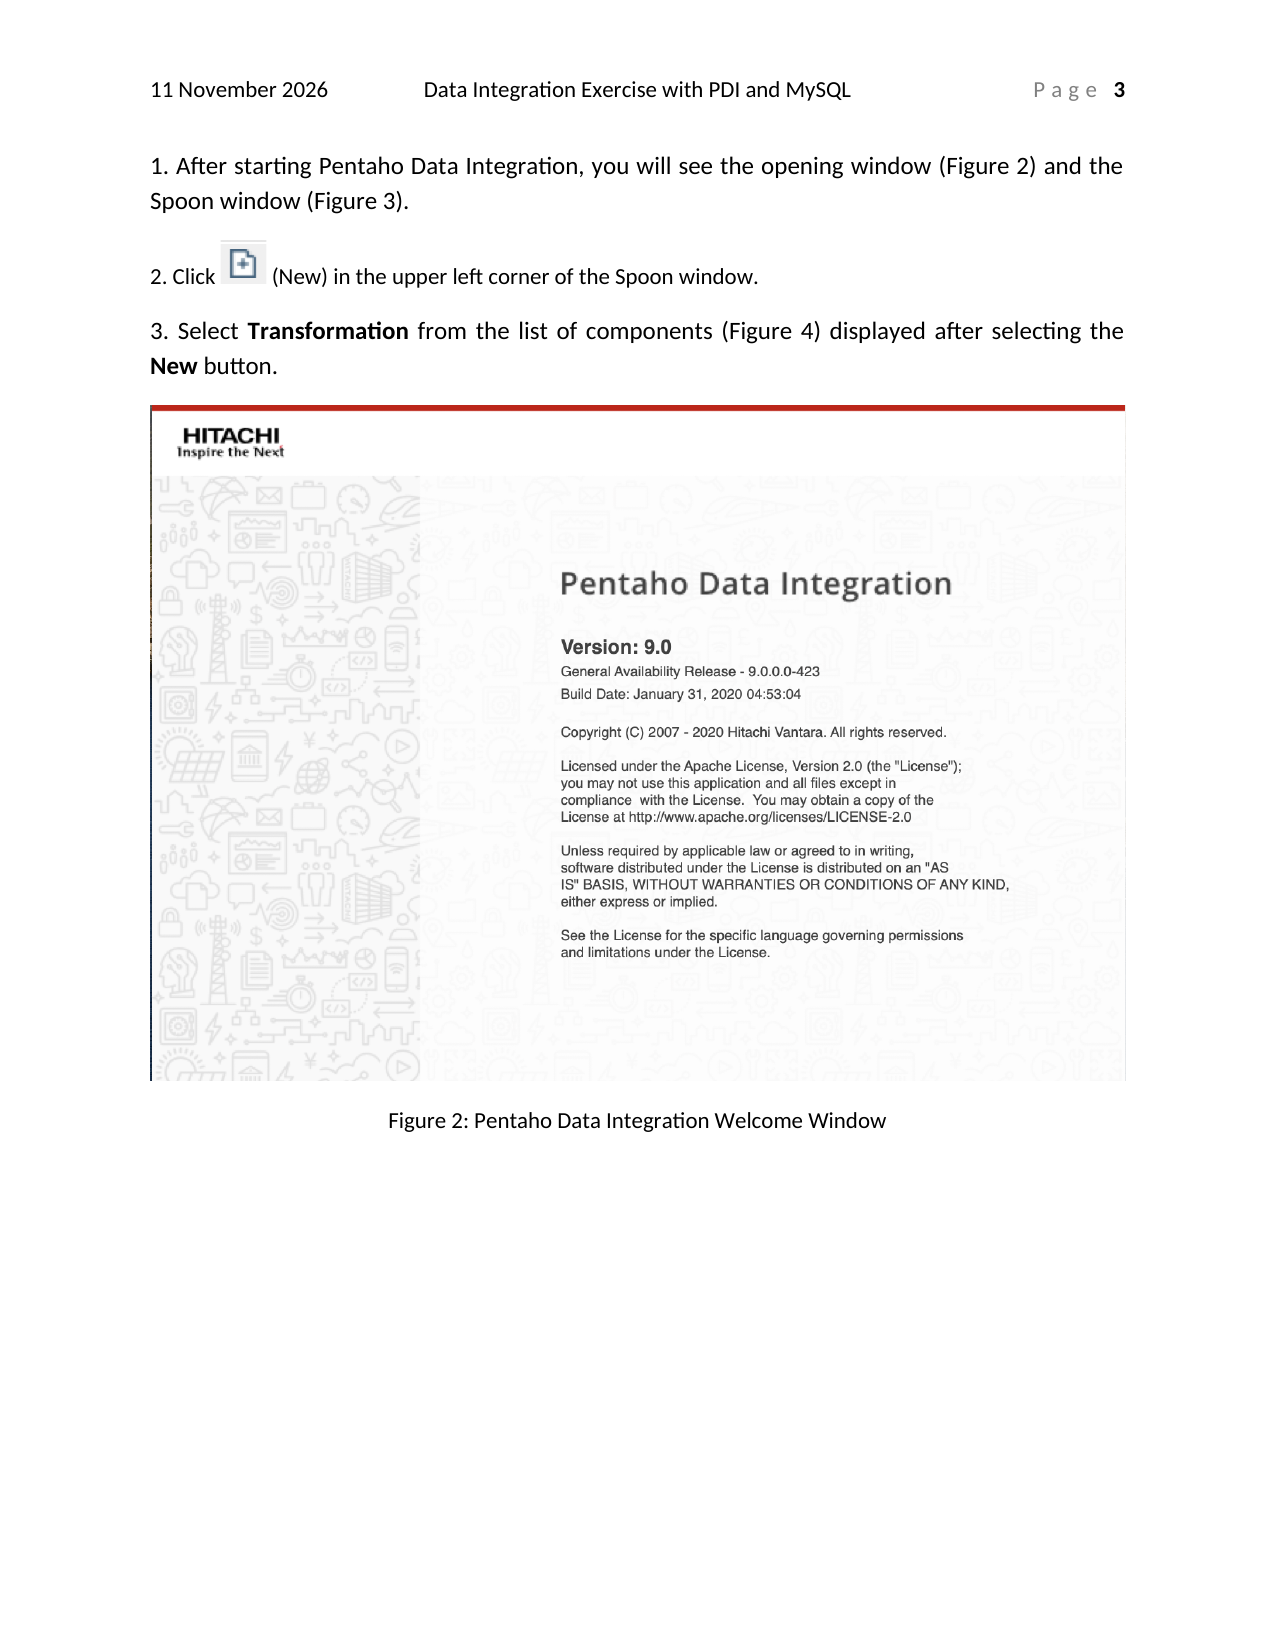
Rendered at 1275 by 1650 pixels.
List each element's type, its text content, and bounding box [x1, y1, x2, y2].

text 2. Click (New) in the upper left corner of the Spoon window. [150, 241, 1125, 290]
text 1. After starting Pentaho Data Integration, you will see the opening window (Figure 2) and the Spoon window (Figure 3). [150, 150, 1125, 216]
title Figure 2: Pentaho Data Integration Welcome Window [150, 1106, 1125, 1134]
picture [220, 240, 267, 285]
picture [150, 405, 1125, 1081]
text 3. Select Transformation from the list of components (Figure 4) displayed after selecting the New button. [150, 315, 1125, 381]
